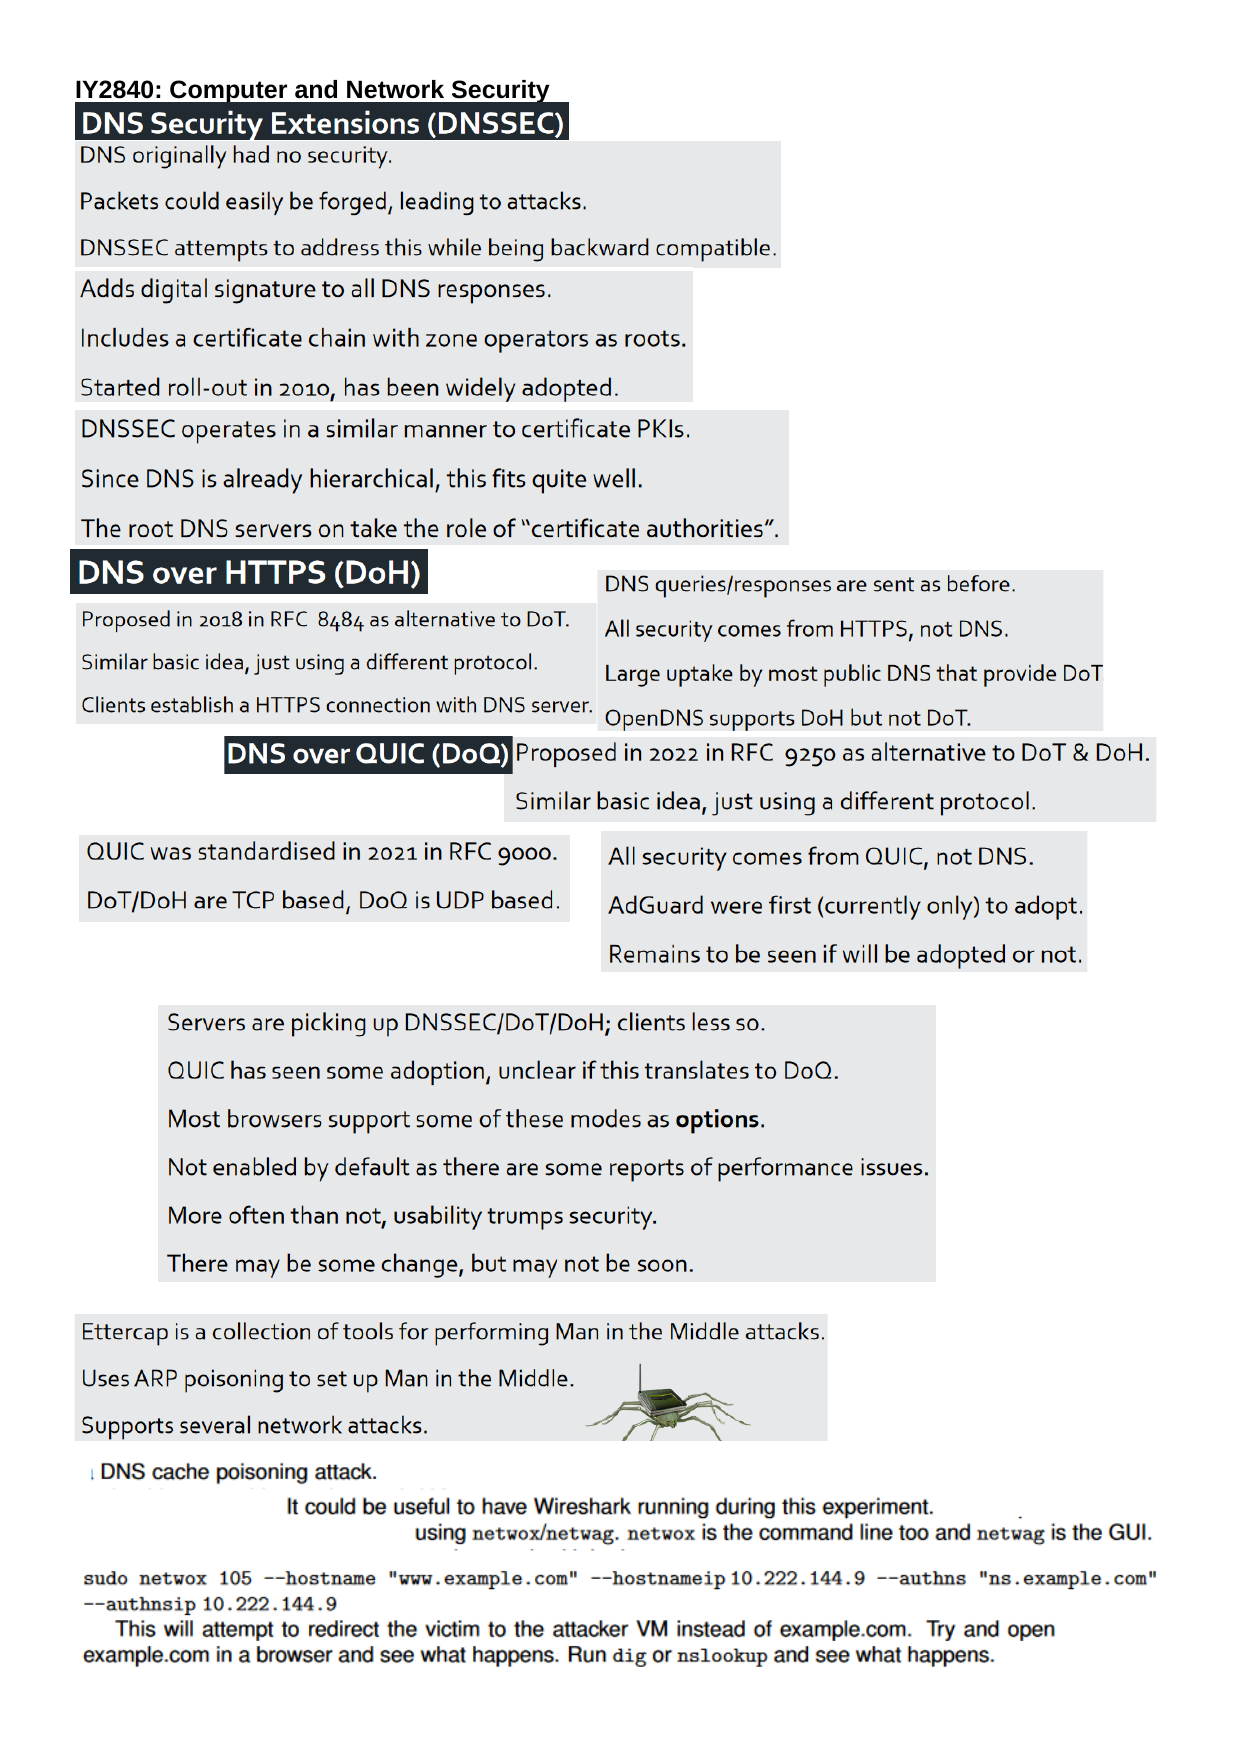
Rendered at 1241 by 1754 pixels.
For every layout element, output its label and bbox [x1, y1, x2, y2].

picture [596, 831, 1088, 972]
picture [73, 565, 1104, 731]
picture [224, 735, 1157, 825]
picture [75, 831, 573, 922]
picture [75, 102, 781, 402]
picture [158, 1005, 936, 1282]
picture [70, 549, 429, 594]
picture [74, 1314, 828, 1441]
picture [74, 1452, 1165, 1676]
picture [75, 410, 790, 545]
